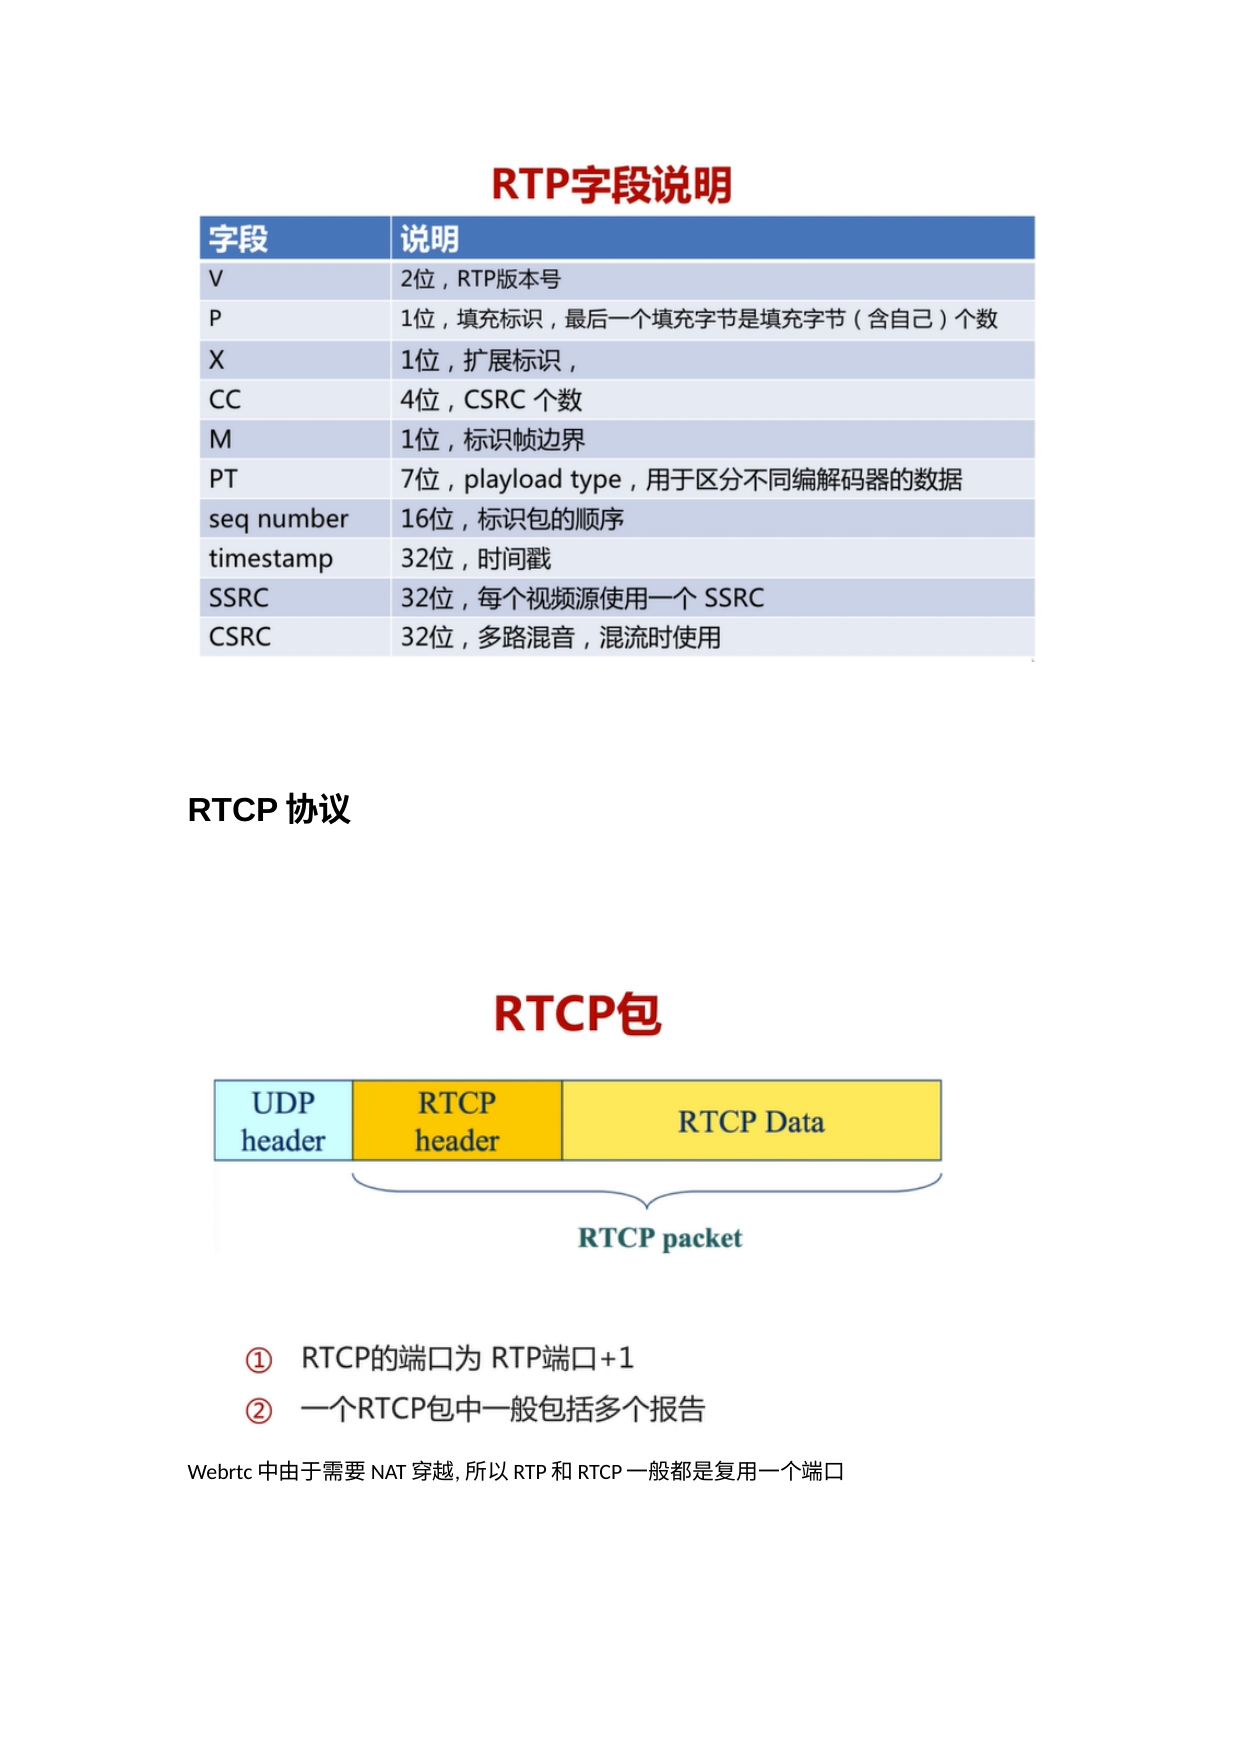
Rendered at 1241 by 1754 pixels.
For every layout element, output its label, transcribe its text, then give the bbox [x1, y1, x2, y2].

subtitle RTCP协议 [187, 774, 1053, 839]
text Webrtc中由于需要NAT穿越, 所以RTP和RTCP一般都是复用一个端口 [187, 1453, 1053, 1486]
picture [187, 965, 958, 1445]
picture [187, 162, 1052, 662]
